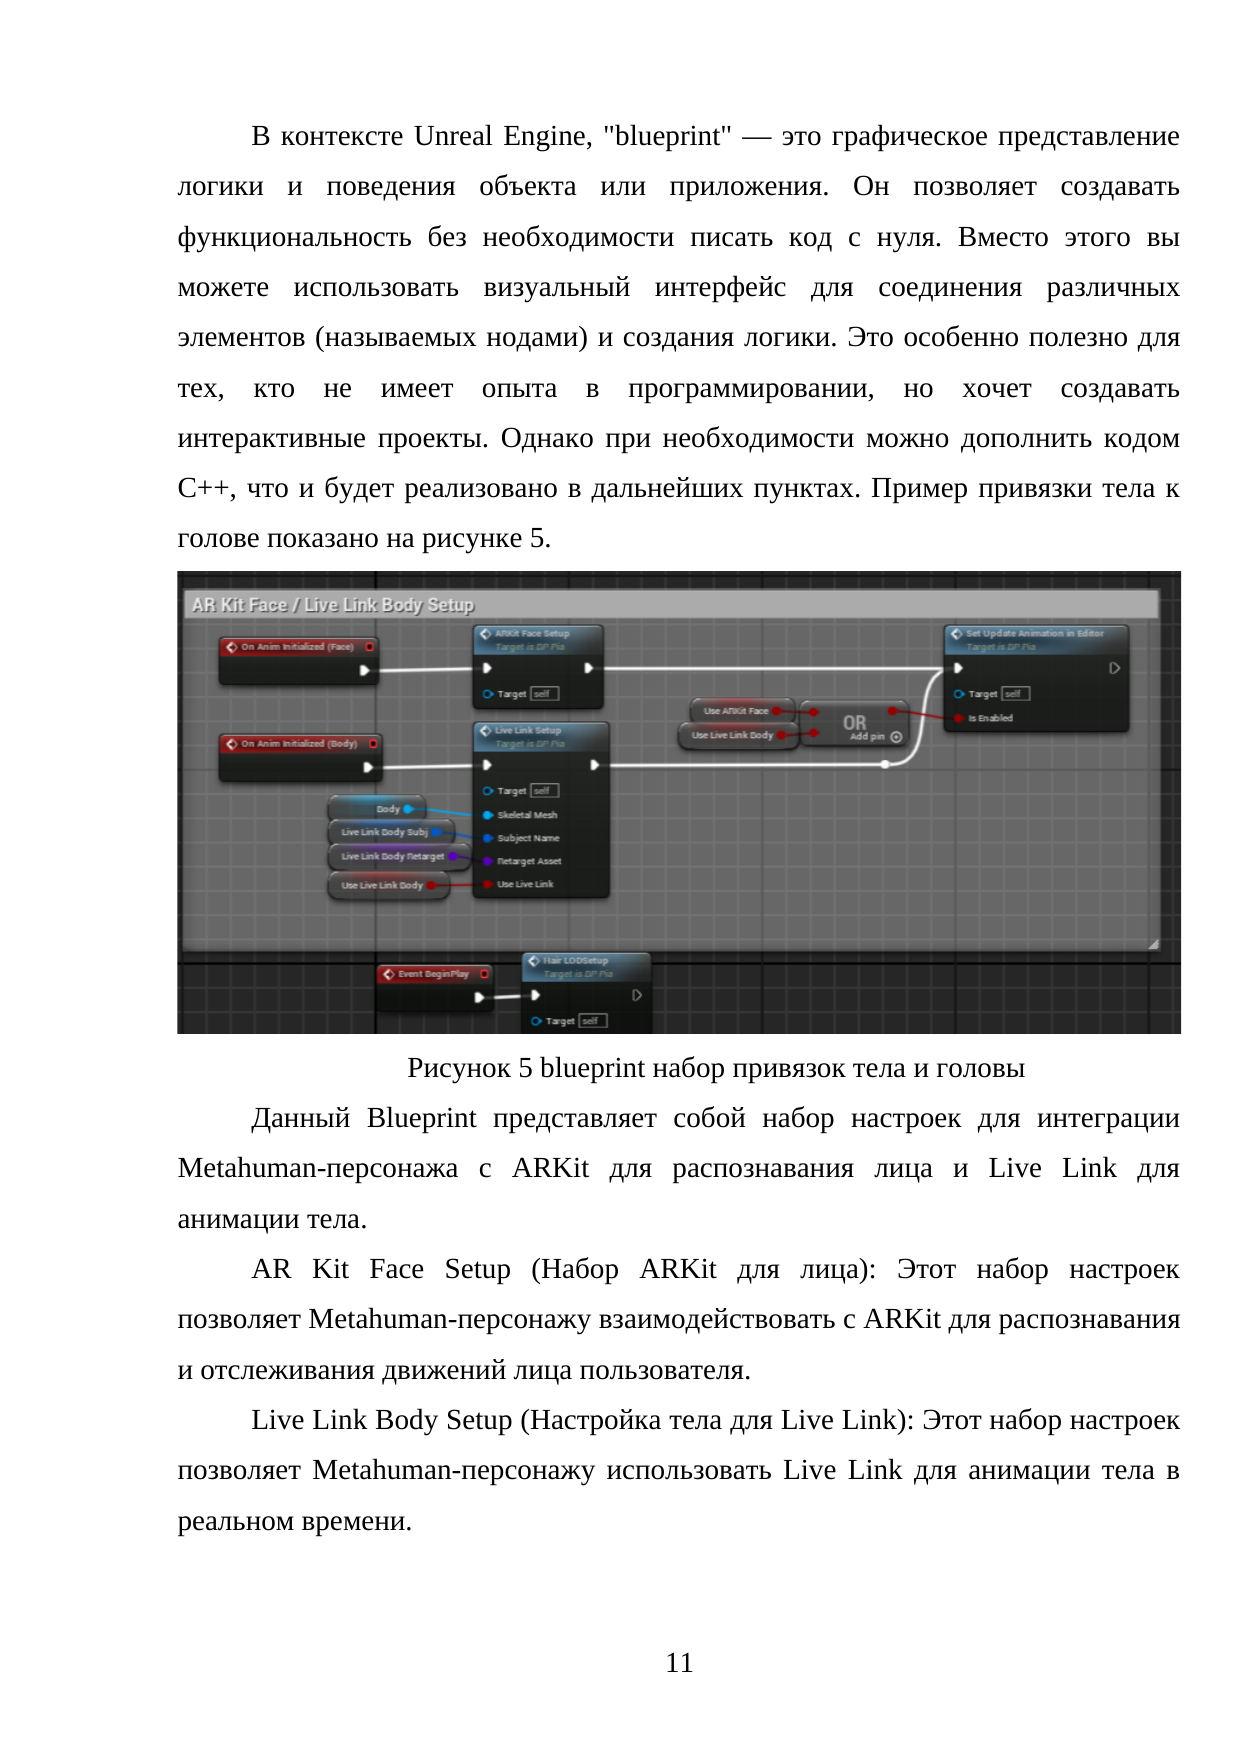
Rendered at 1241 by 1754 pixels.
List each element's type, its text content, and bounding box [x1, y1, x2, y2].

picture [177, 571, 1182, 1034]
text Рисунок 5 blueprint набор привязок тела и головы [177, 1050, 1181, 1083]
text В контексте Unreal Engine, "blueprint" — это графическое представление логики и поведения объекта или приложения. Он позволяет создавать функциональность без необходимости писать код с нуля. Вместо этого вы можете использовать визуальный интерфейс для соединения различных элементов (называемых нодами) и создания логики. Это особенно полезно для тех, кто не имеет опыта в программировании, но хочет создавать интерактивные проекты. Однако при необходимости можно дополнить кодом C++, что и будет реализовано в дальнейших пунктах. Пример привязки тела к голове показано на рисунке 5. [177, 118, 1181, 554]
text AR Kit Face Setup (Набор ARKit для лица): Этот набор настроек позволяет Metahuman-персонажу взаимодействовать с ARKit для распознавания и отслеживания движений лица пользователя. [177, 1251, 1181, 1385]
text Данный Blueprint представляет собой набор настроек для интеграции Metahuman-персонажа с ARKit для распознавания лица и Live Link для анимации тела. [177, 1100, 1181, 1234]
text Live Link Body Setup (Настройка тела для Live Link): Этот набор настроек позволяет Metahuman-персонажу использовать Live Link для анимации тела в реальном времени. [177, 1402, 1181, 1536]
